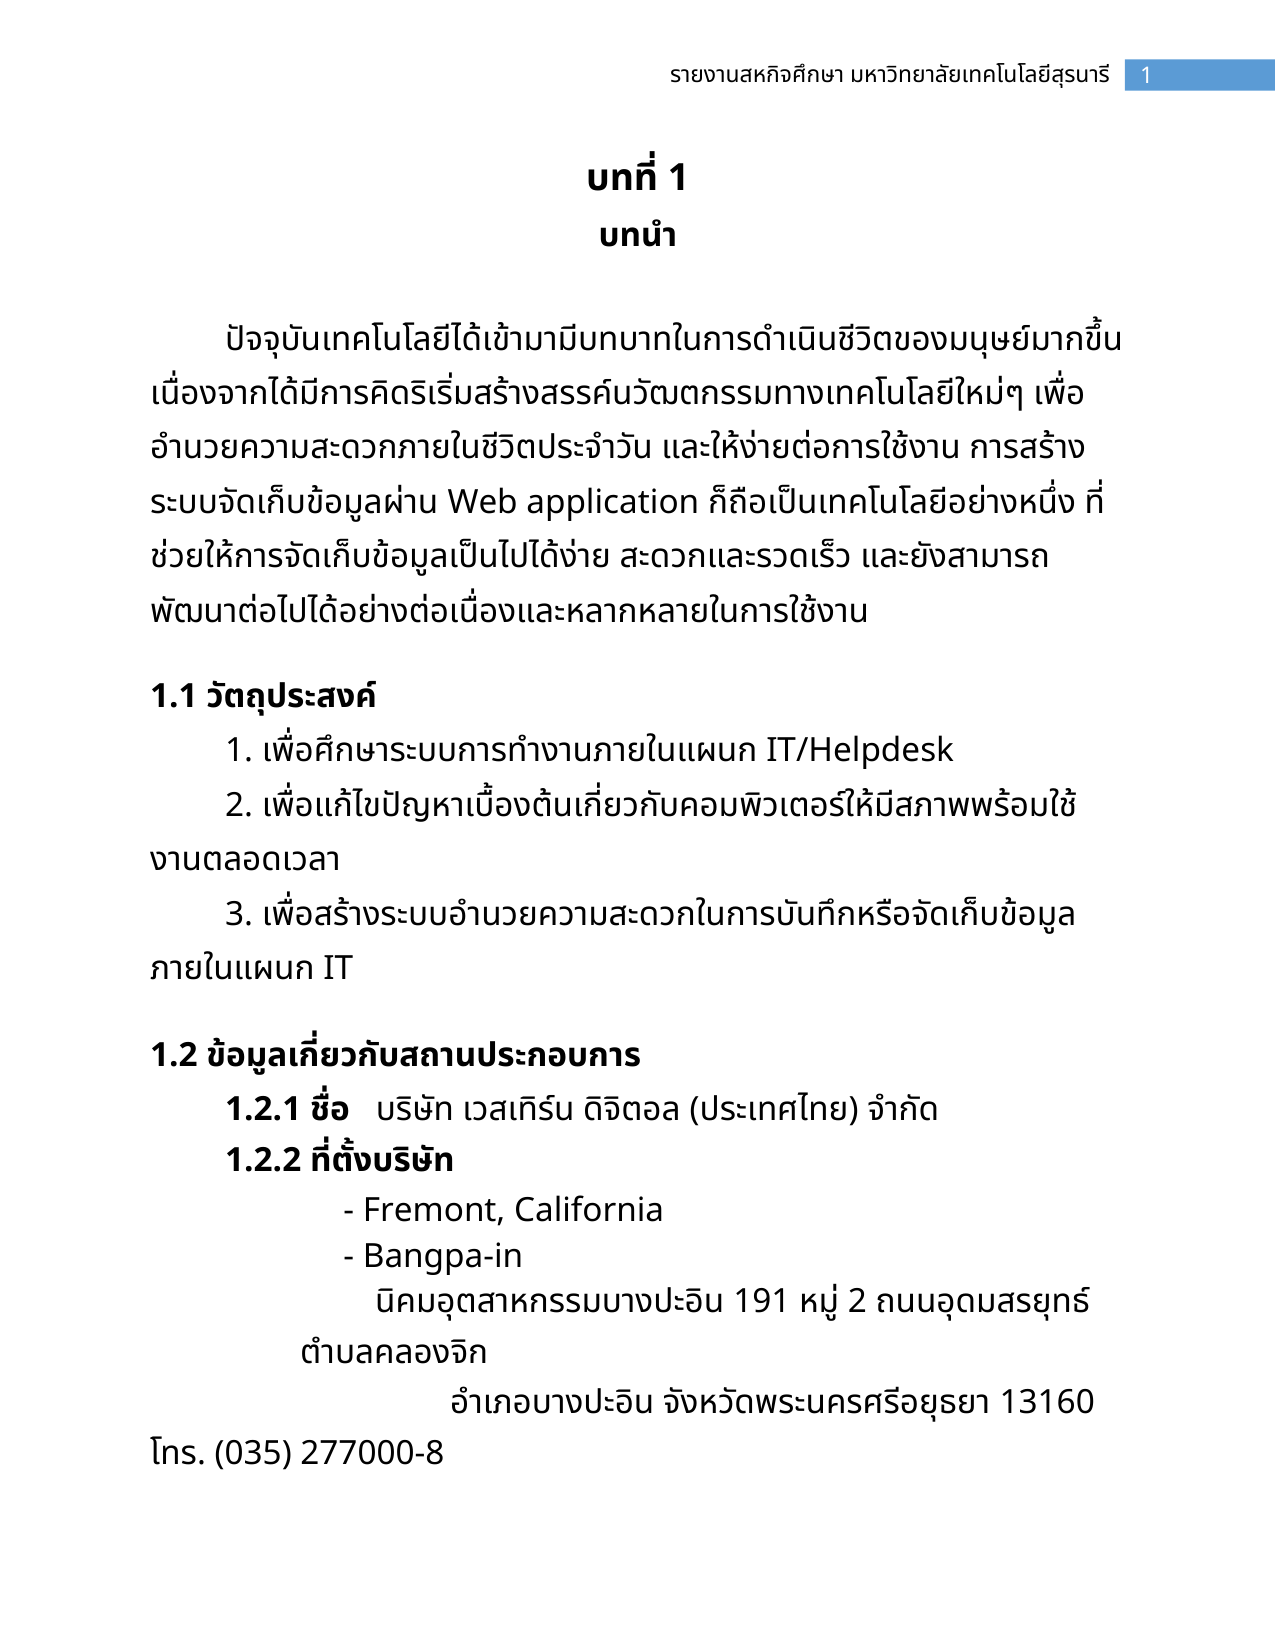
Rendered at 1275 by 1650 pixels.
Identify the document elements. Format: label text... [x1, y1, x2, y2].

text 1.2.2 ที่ตั้งบริษัท [150, 1136, 1125, 1186]
text 1.2 ข้อมูลเกี่ยวกับสถานประกอบการ [150, 1030, 1125, 1081]
text 1.2.1 ชื่อ บริษัท เวสเทิร์น ดิจิตอล (ประเทศไทย) จำกัด [150, 1085, 1125, 1136]
text ปัจจุบันเทคโนโลยีได้เข้ามามีบทบาทในการดำเนินชีวิตของมนุษย์มากขึ้น เนื่องจากได้มีการคิดริเริ่มสร้างสรรค์นวัฒตกรรมทางเทคโนโลยีใหม่ๆ เพื่ออำนวยความสะดวกภายในชีวิตประจำวัน และให้ง่ายต่อการใช้งาน การสร้างระบบจัดเก็บข้อมูลผ่าน Web application ก็ถือเป็นเทคโนโลยีอย่างหนึ่ง ที่ช่วยให้การจัดเก็บข้อมูลเป็นไปได้ง่าย สะดวกและรวดเร็ว และยังสามารถพัฒนาต่อไปได้อย่างต่อเนื่องและหลากหลายในการใช้งาน [150, 315, 1125, 637]
text บทที่ 1 [150, 150, 1125, 207]
text อำเภอบางปะอิน จังหวัดพระนครศรีอยุธยา 13160 โทร. (035) 277000-8 [150, 1378, 1125, 1479]
text - Bangpa-in [225, 1232, 1125, 1277]
text บทนำ [150, 211, 1125, 262]
text - Fremont, California [300, 1186, 1125, 1232]
text นิคมอุตสาหกรรมบางปะอิน 191 หมู่ 2 ถนนอุดมสรยุทธ์ ตำบลคลองจิก [300, 1277, 1125, 1378]
text 1.1 วัตถุประสงค์ 1. เพื่อศึกษาระบบการทำงานภายในแผนก IT/Helpdesk 2. เพื่อแก้ไขปัญหาเบื้องต้นเกี่ยวกับคอมพิวเตอร์ให้มีสภาพพร้อมใช้งานตลอดเวลา 3. เพื่อสร้างระบบอำนวยความสะดวกในการบันทึกหรือจัดเก็บข้อมูลภายในแผนก IT [150, 671, 1125, 995]
